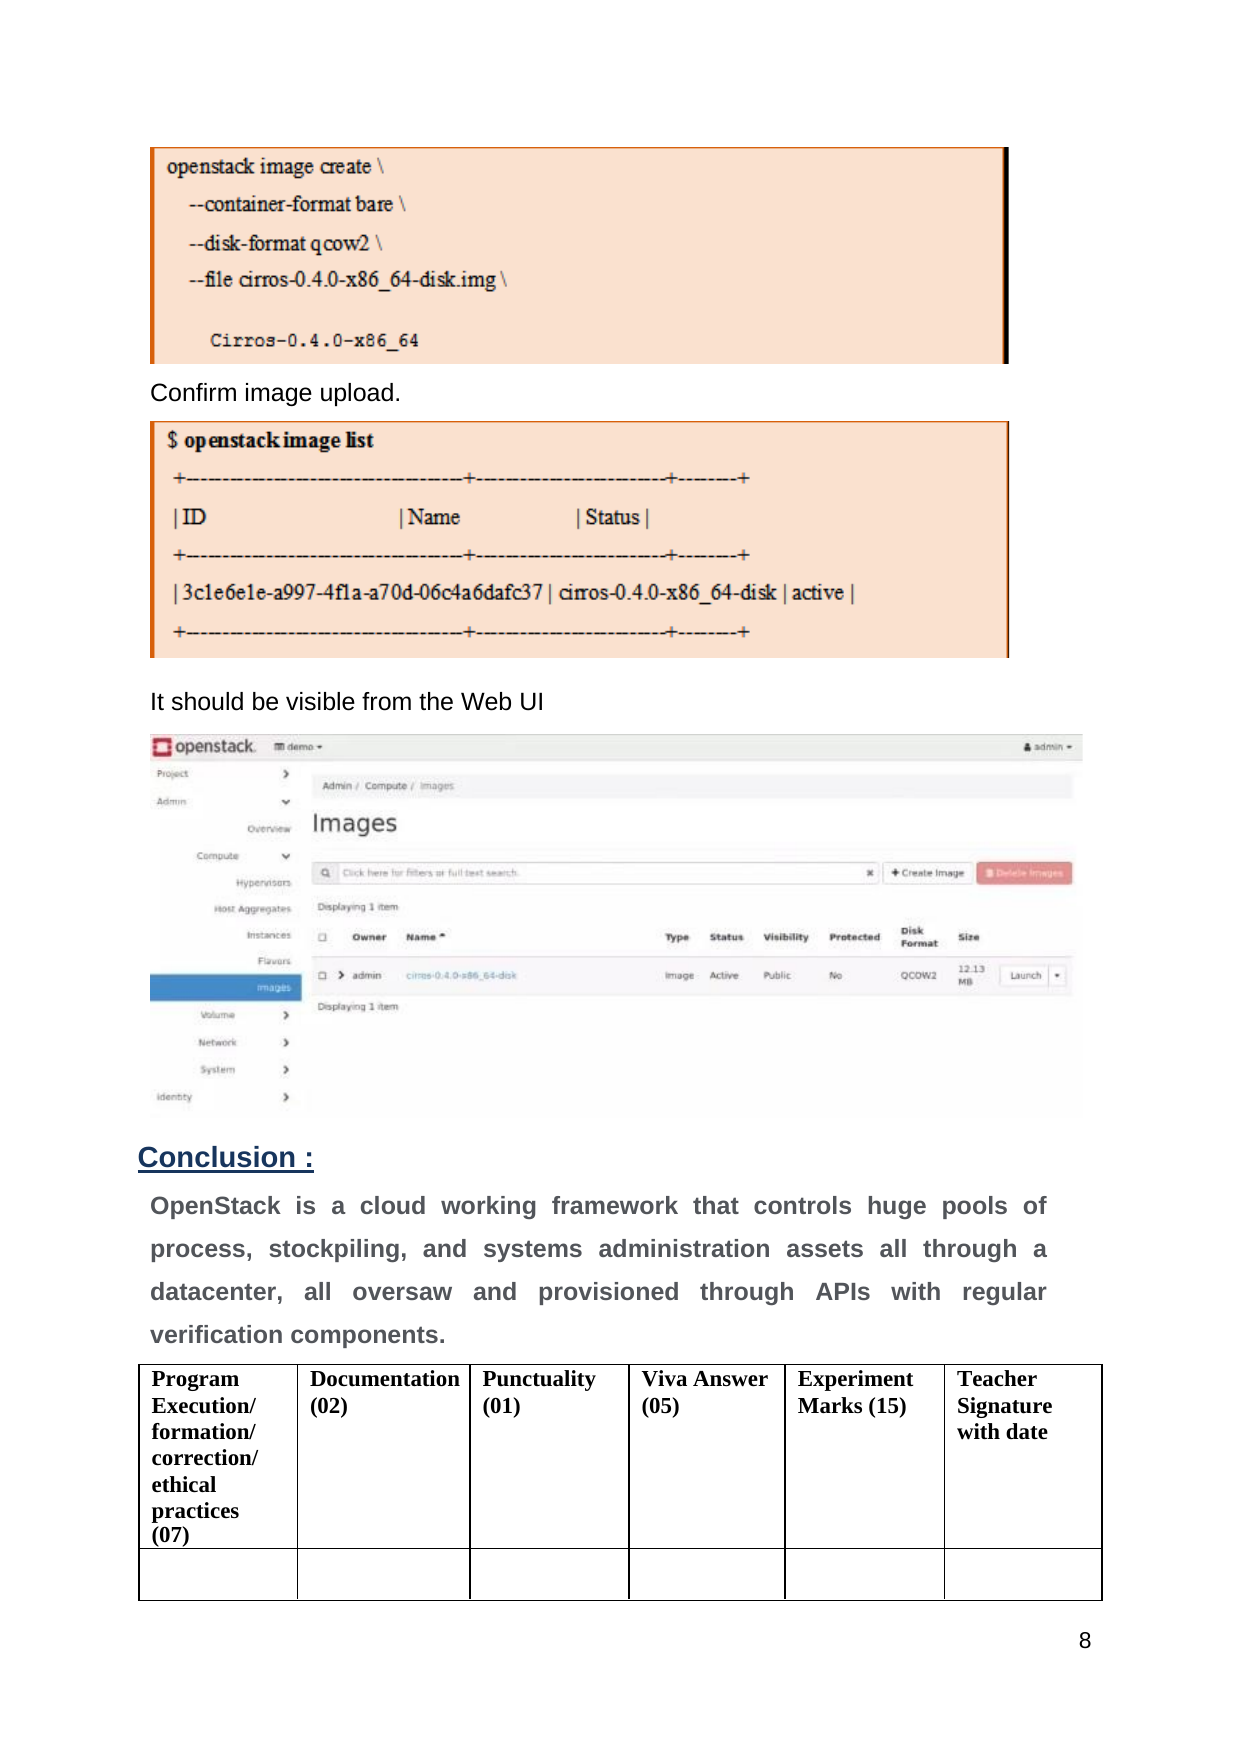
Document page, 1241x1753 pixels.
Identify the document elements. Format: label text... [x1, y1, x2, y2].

picture [150, 734, 1083, 1118]
table_cell [630, 1549, 784, 1599]
table_header Viva Answer (05) [630, 1365, 784, 1547]
table_header Teacher Signature with date [945, 1365, 1101, 1547]
table_header Documentation (02) [298, 1365, 469, 1547]
text OpenStack is a cloud working framework that controls huge pools of process, stockpiling, and systems administration assets all through a datacenter, all oversaw and provisioned through APIs with regular verification components. [150, 1191, 1048, 1349]
table_cell [945, 1549, 1101, 1599]
text It should be visible from the Web UI [150, 687, 1165, 716]
table_cell [471, 1549, 628, 1599]
table_header Program Execution/ formation/ correction/ ethical practices (07) [140, 1365, 297, 1547]
table_header Punctuality (01) [471, 1365, 628, 1547]
picture [150, 147, 1009, 364]
picture [150, 421, 1010, 658]
text Confirm image upload. [150, 378, 1165, 407]
table_cell [786, 1549, 944, 1599]
table_cell [140, 1549, 297, 1599]
table_header Experiment Marks (15) [786, 1365, 944, 1547]
table_cell [298, 1549, 469, 1599]
